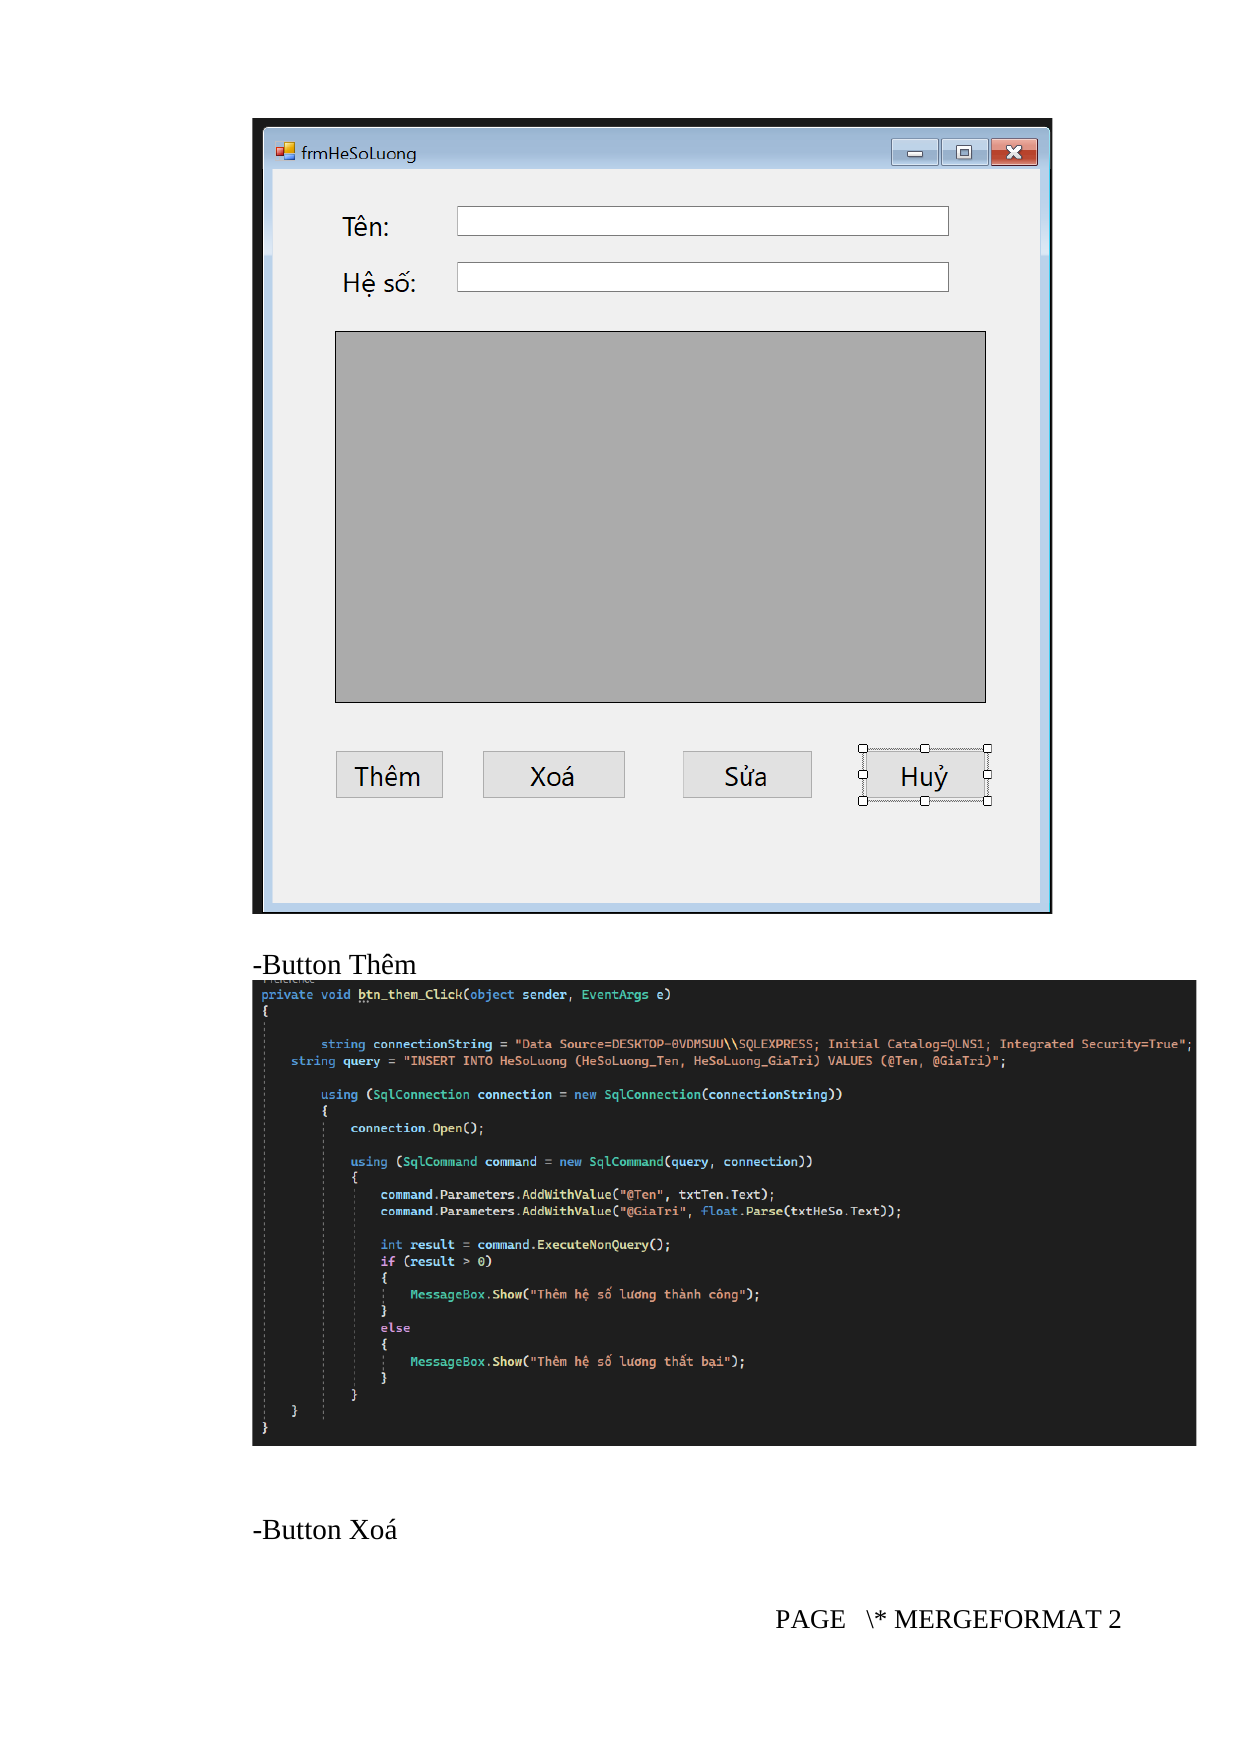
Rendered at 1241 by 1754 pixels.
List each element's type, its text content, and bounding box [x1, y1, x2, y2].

picture [252, 980, 1197, 1446]
text -Button Xoá [252, 1512, 1122, 1546]
text -Button Thêm [252, 947, 1122, 980]
picture [252, 118, 1053, 914]
